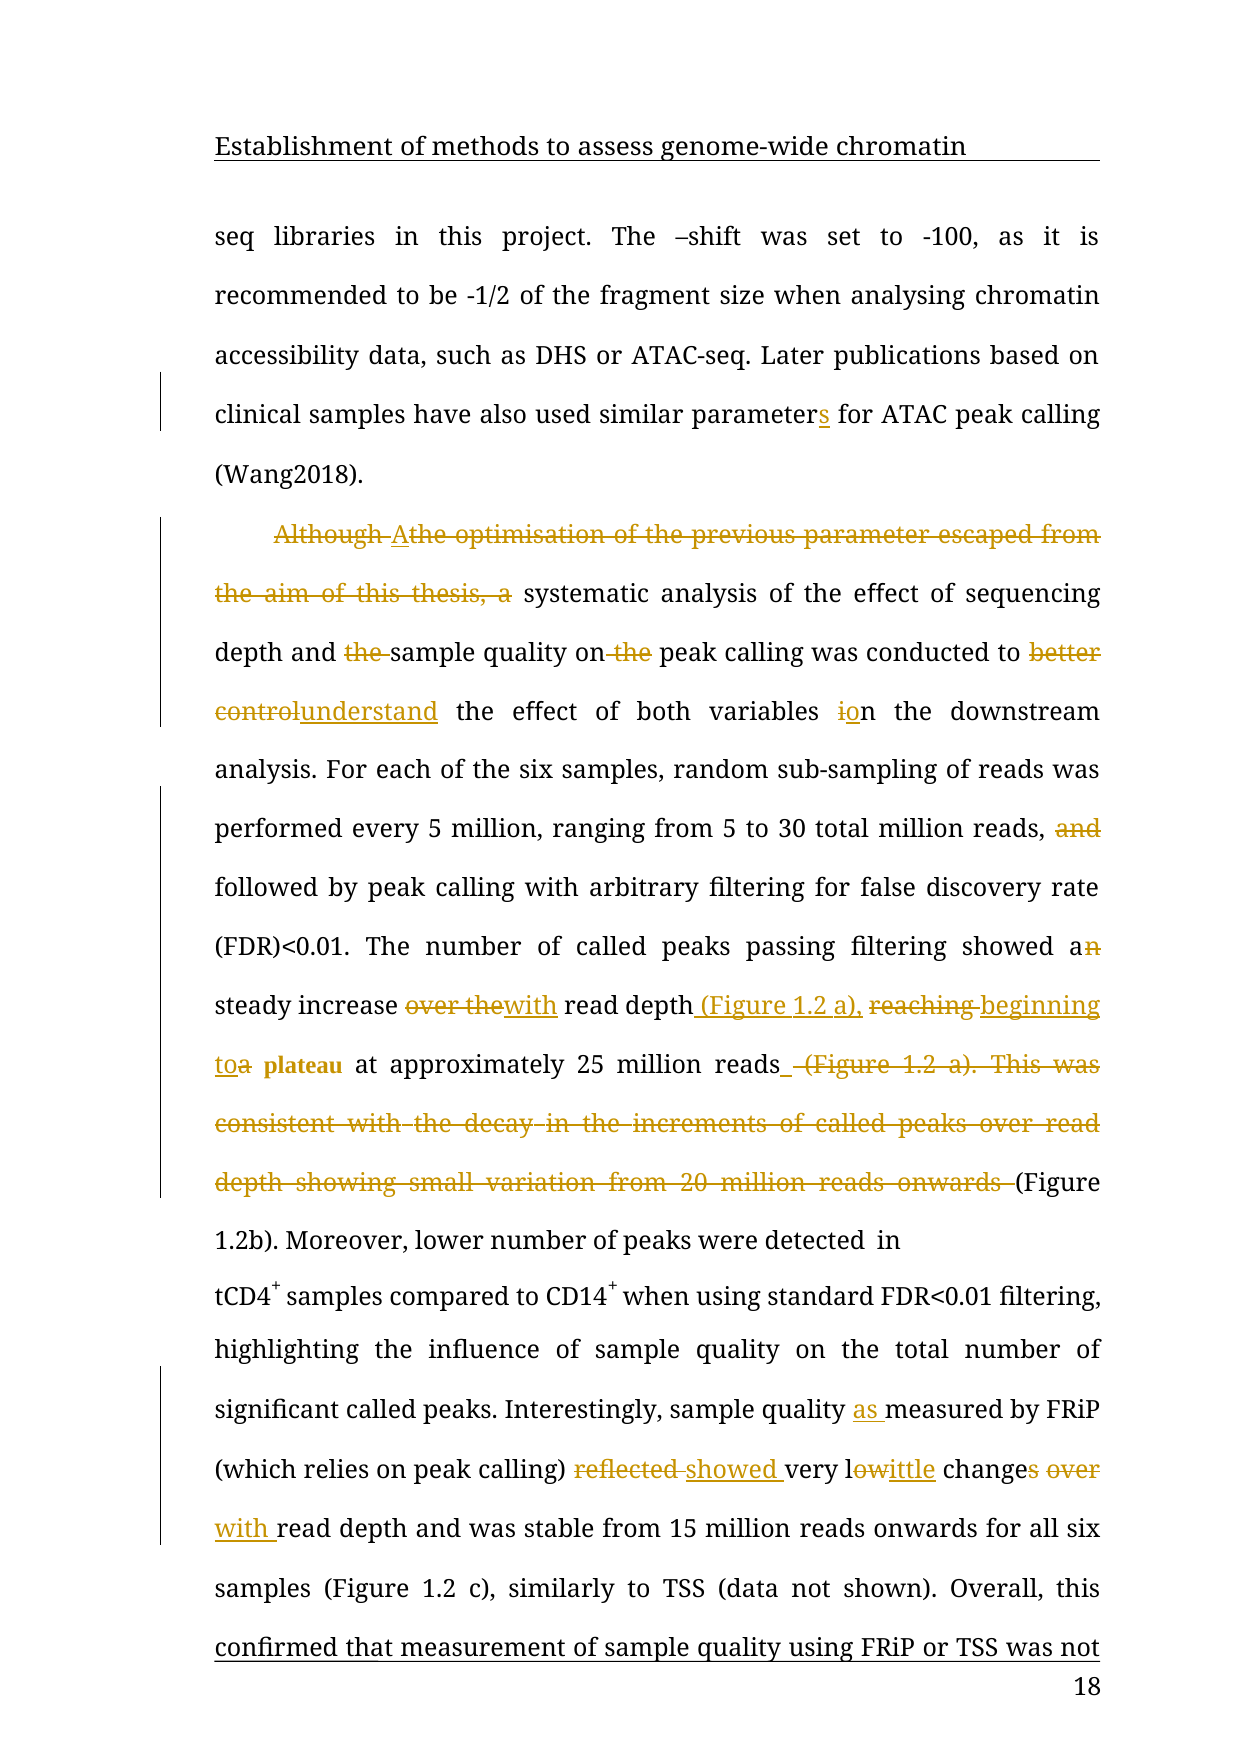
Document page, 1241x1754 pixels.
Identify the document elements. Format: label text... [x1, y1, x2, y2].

text tCD4+ samples compared to CD14+ when using standard FDR<0.01 filtering, [214, 1282, 1240, 1311]
text seq libraries in this project. The –shift was set to -100, as it is recommended to be -1/2 of the fragment size when analysing chromatin accessibility data, such as DHS or ATAC-seq. Later publications based on clinical samples have also used similar parameter for ATAC peak calling (Wang2018). [214, 218, 1100, 491]
text systematic analysis of the effect of sequencing depth and sample quality on peak calling was conducted to the effect of both variables n the downstream analysis. For each of the six samples, random sub-sampling of reads was performed every 5 million, ranging from 5 to 30 total million reads, followed by peak calling with arbitrary filtering for false discovery rate (FDR)<0.01. The number of called peaks passing filtering showed a steady increase read depth plateau at approximately 25 million reads(Figure 1.2b). Moreover, lower number of peaks were detected in [214, 517, 1101, 1257]
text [214, 1332, 1100, 1664]
